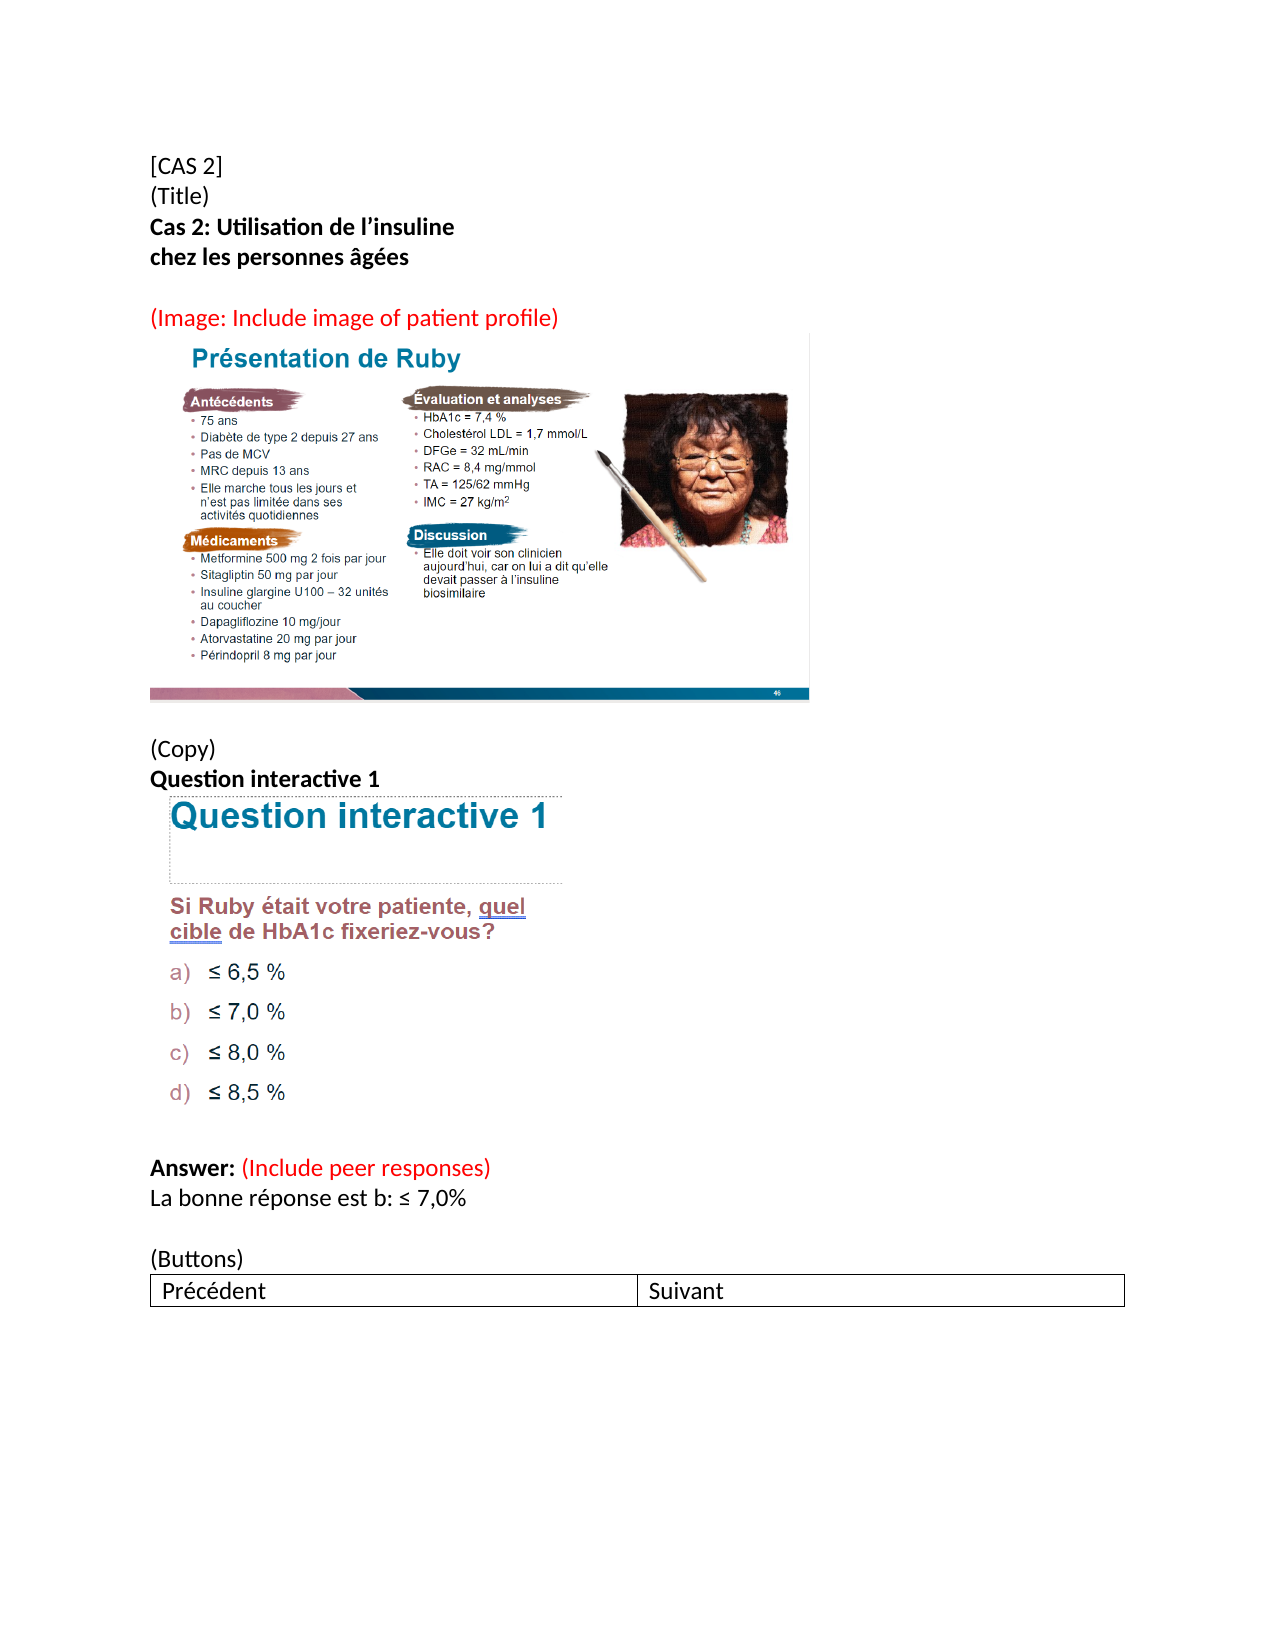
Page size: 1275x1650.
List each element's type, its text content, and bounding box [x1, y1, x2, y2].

text (Image: Include image of patient profile) [150, 303, 1125, 333]
text Answer: (Include peer responses) [150, 1152, 1125, 1182]
text (Copy) [150, 733, 1125, 763]
text [CAS 2] [150, 150, 1125, 181]
table_header Suivant [638, 1275, 1124, 1306]
text (Buttons) [150, 1243, 1125, 1274]
table_header Précédent [151, 1275, 637, 1306]
text chez les personnes âgées [150, 242, 1125, 272]
picture [150, 793, 563, 1122]
text La bonne réponse est b: ≤ 7,0% [150, 1182, 1125, 1213]
picture [150, 333, 810, 703]
text (Title) [150, 181, 1125, 211]
text Cas 2: Utilisation de l’insuline ​ [150, 211, 1125, 242]
text Question interactive 1 [150, 763, 1125, 794]
